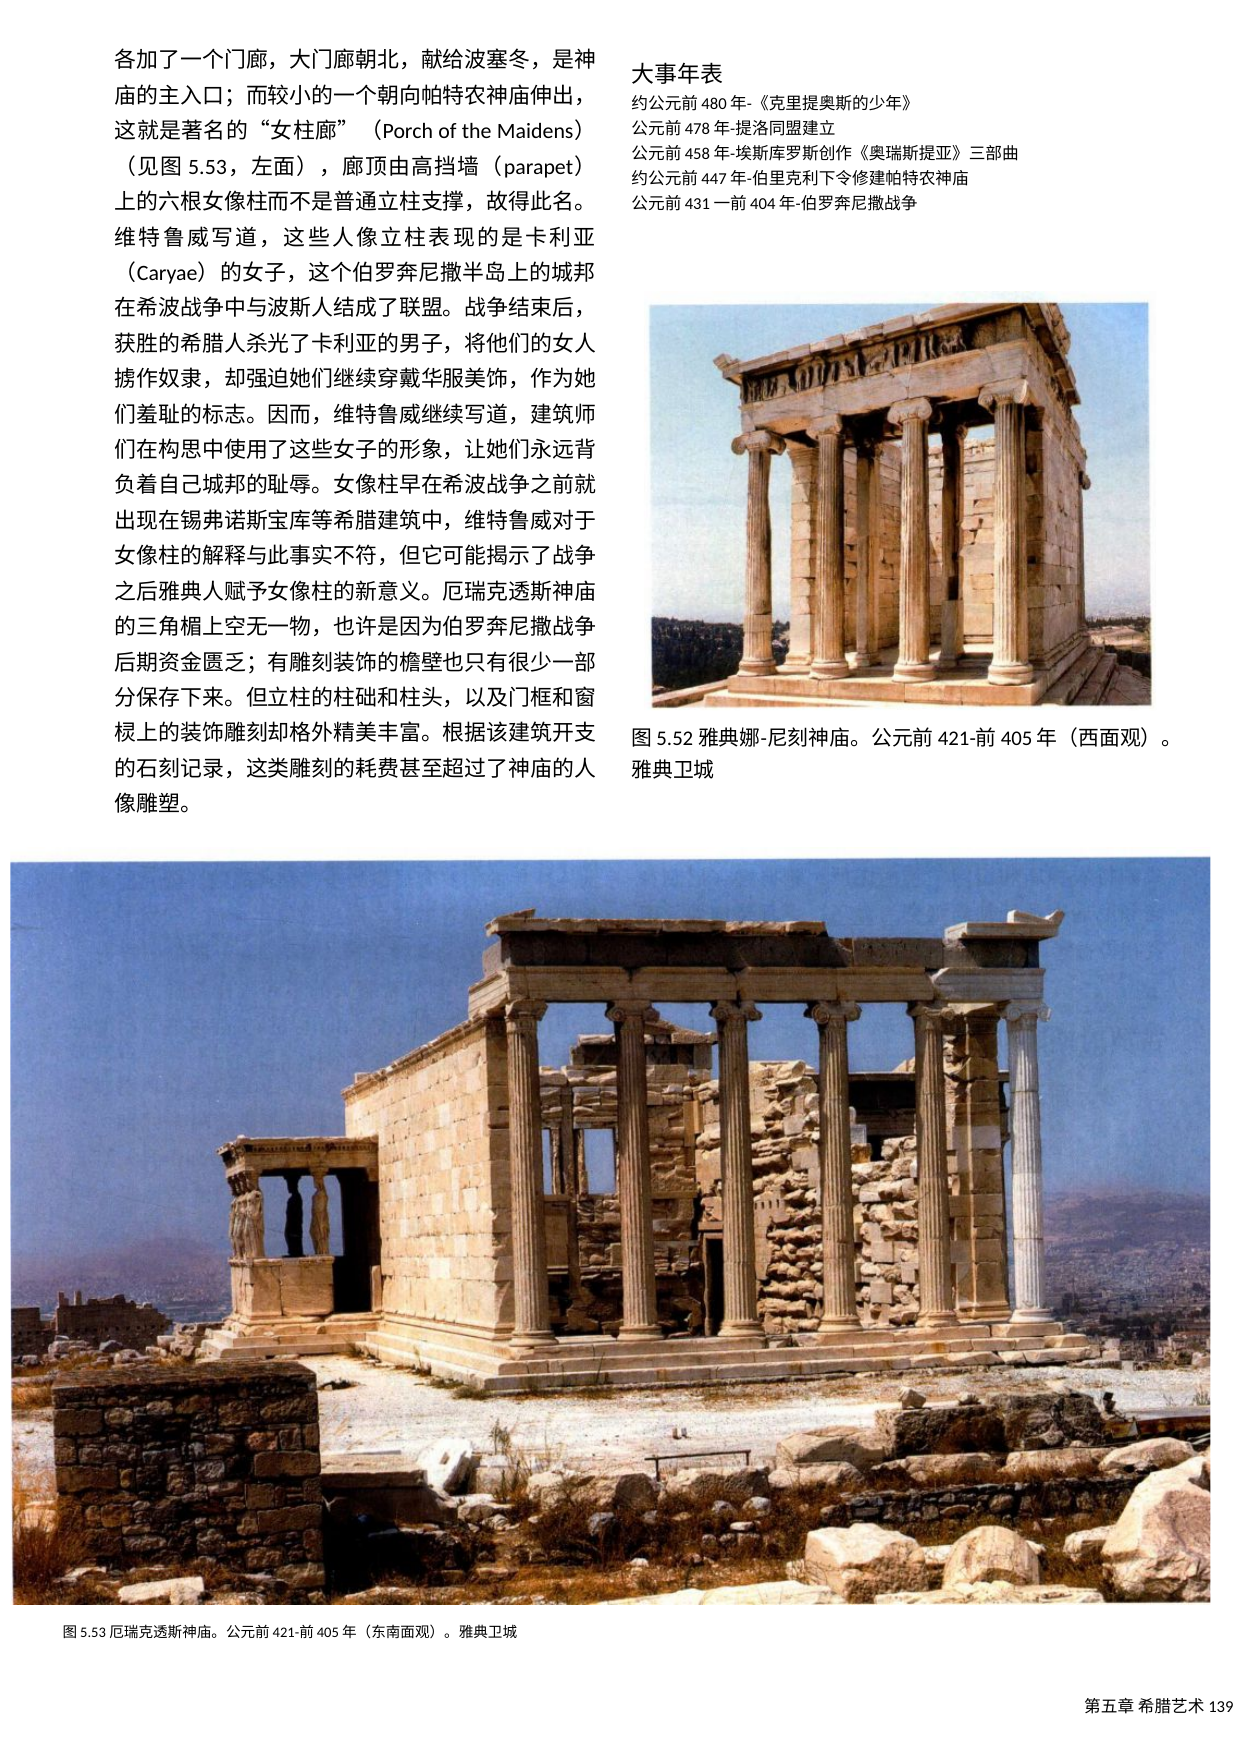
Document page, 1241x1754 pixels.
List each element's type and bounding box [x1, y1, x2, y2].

picture [10, 847, 1211, 1605]
picture [643, 291, 1157, 711]
